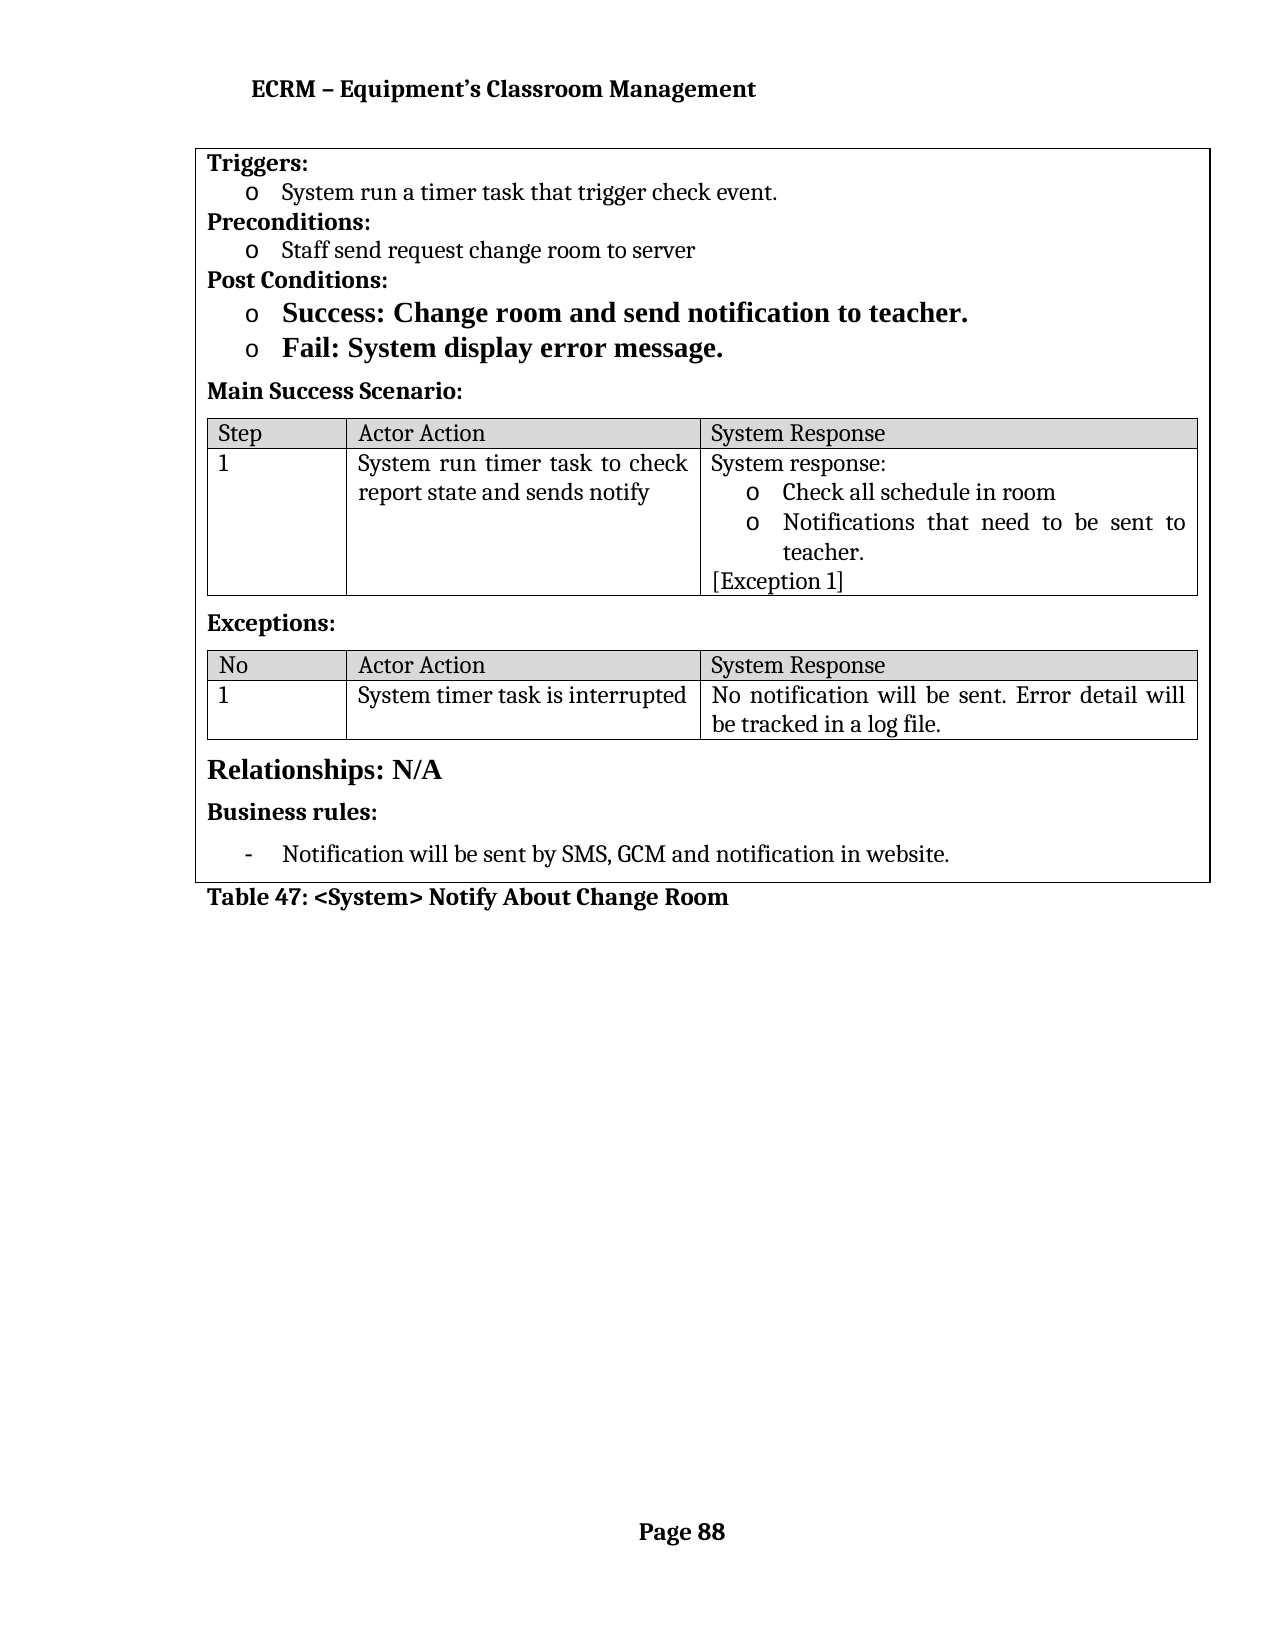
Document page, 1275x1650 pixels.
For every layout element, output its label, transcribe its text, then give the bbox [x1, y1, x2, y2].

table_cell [196, 149, 1209, 882]
